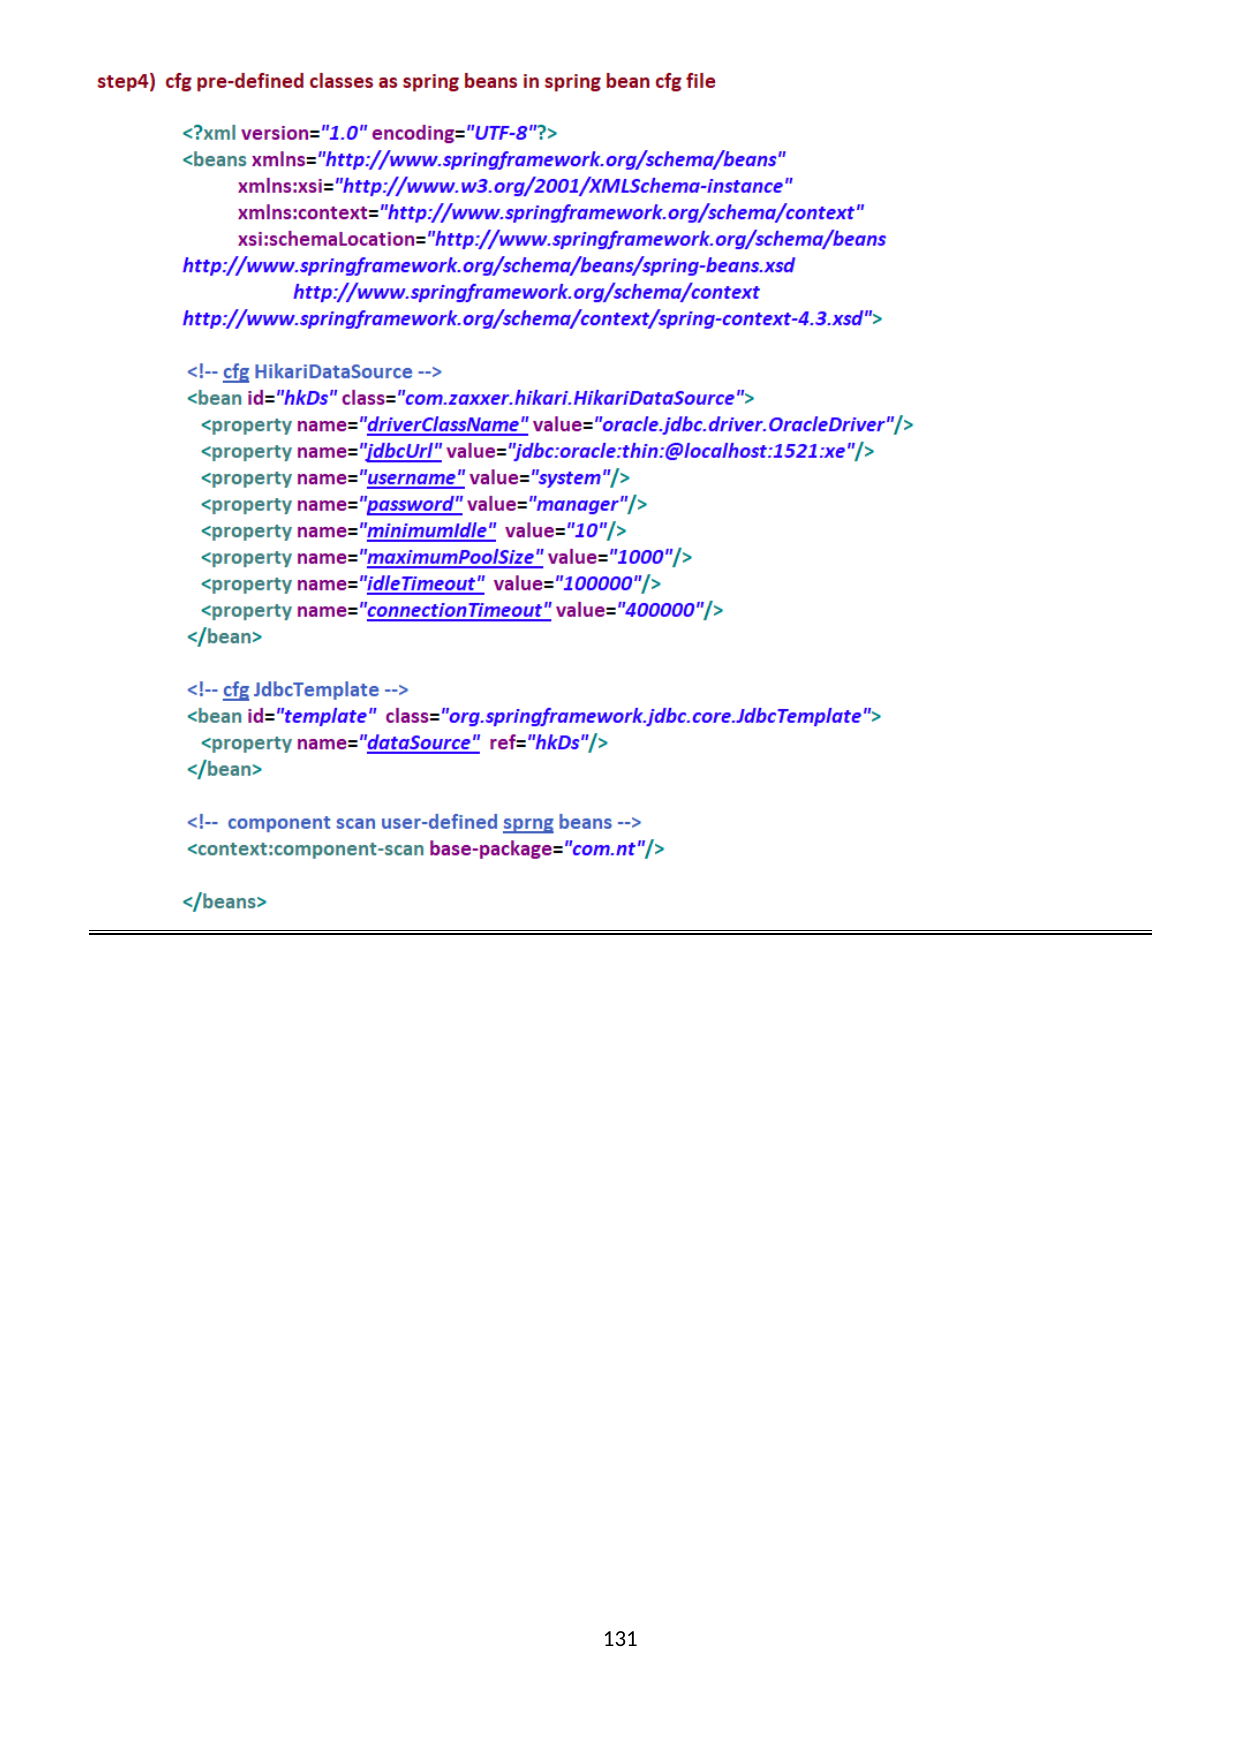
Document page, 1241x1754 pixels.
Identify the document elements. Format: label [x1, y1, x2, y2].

picture [88, 59, 1152, 928]
